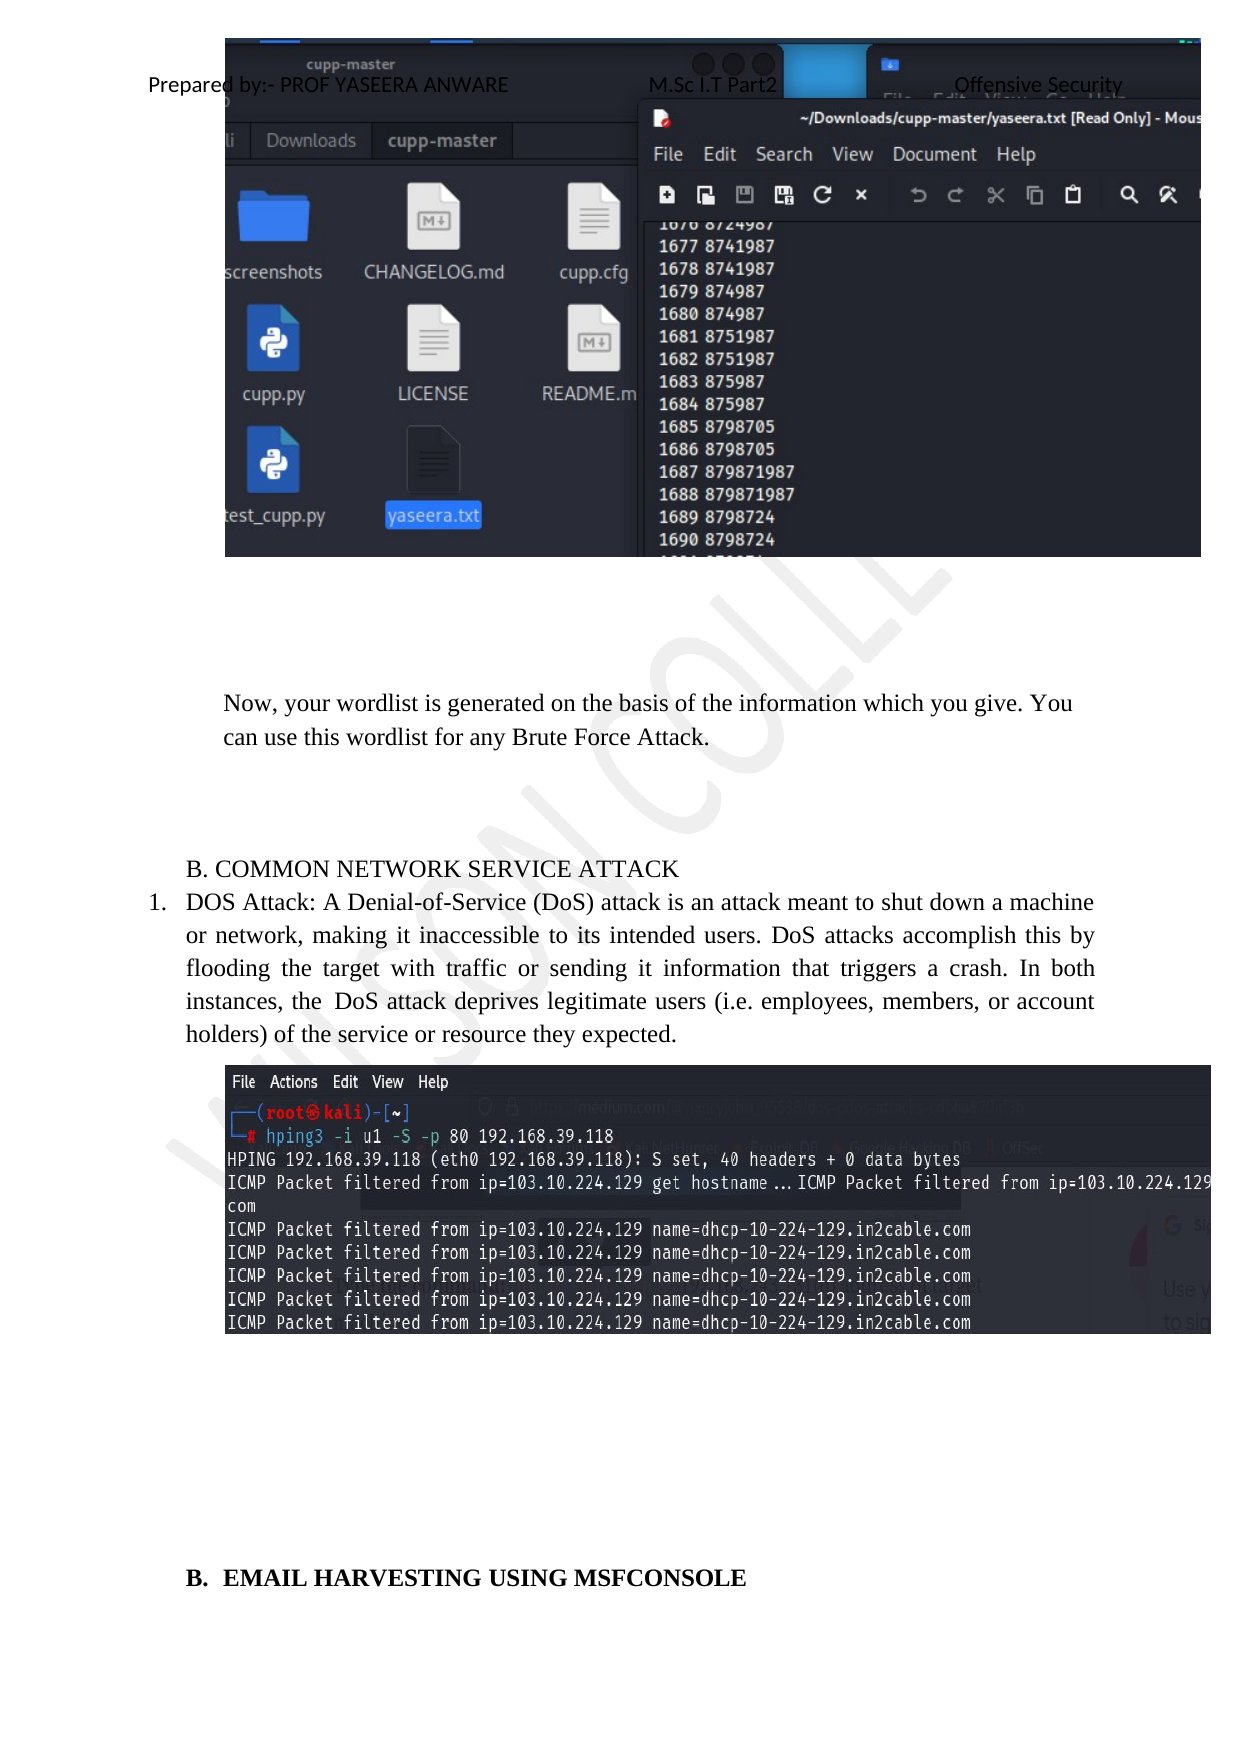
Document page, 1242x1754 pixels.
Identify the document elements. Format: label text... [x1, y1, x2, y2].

text Now, your wordlist is generated on the basis of the information which you give. You can use this wordlist for any Brute Force Attack. [223, 688, 1107, 750]
picture [165, 38, 1201, 887]
list DOS Attack: A Denial-of-Service (DoS) attack is an attack meant to shut down a machine or network, making it inaccessible to its intended users. DoS attacks accomplish this by flooding the target with traffic or sending it information that triggers a crash. In both instances, the DoS attack deprives legitimate users (i.e. employees, members, or account holders) of the service or resource they expected. [148, 887, 1096, 1048]
text Prepared by:- PROF YASEERA ANWARE M.Sc I.T Part2 Offensive Security [148, 70, 1179, 98]
picture [165, 1048, 1211, 1334]
text B. COMMON NETWORK SERVICE ATTACK [186, 854, 1179, 882]
